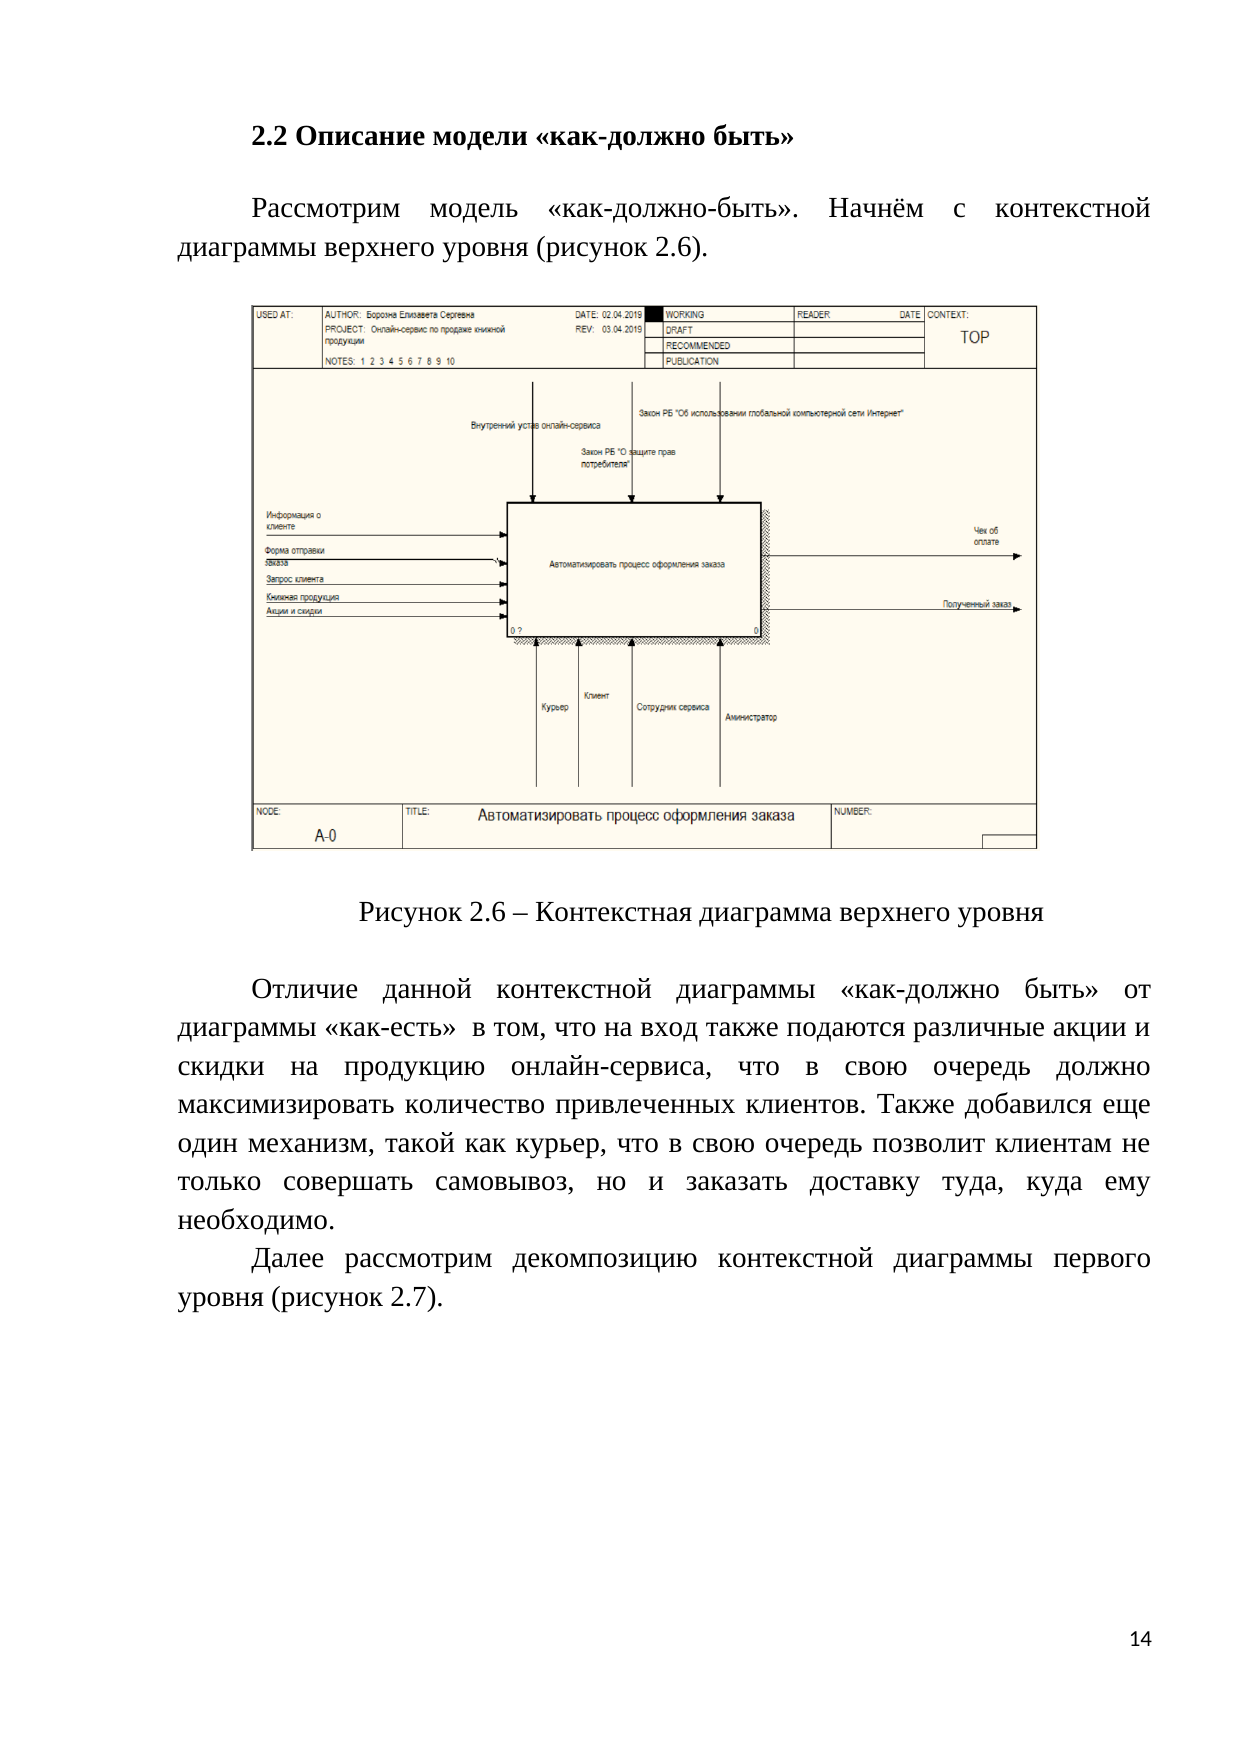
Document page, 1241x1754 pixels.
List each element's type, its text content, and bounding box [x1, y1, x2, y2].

text Рисунок 2.6 – Контекстная диаграмма верхнего уровня [177, 894, 1152, 927]
picture [251, 305, 1040, 851]
text Рассмотрим модель «как-должно-быть». Начнём с контекстной диаграммы верхнего уровня (рисунок 2.6). [177, 190, 1152, 262]
subtitle Описание модели «как-должно быть» [251, 118, 1152, 152]
text Далее рассмотрим декомпозицию контекстной диаграммы первого уровня (рисунок 2.7). [177, 1241, 1152, 1313]
text Отличие данной контекстной диаграммы «как-должно быть» от диаграммы «как-есть» в том, что на вход также подаются различные акции и скидки на продукцию онлайн-сервиса, что в свою очередь должно максимизировать количество привлеченных клиентов. Также добавился еще один механизм, такой как курьер, что в свою очередь позволит клиентам не только совершать самовывоз, но и заказать доставку туда, куда ему необходимо. [177, 971, 1152, 1236]
